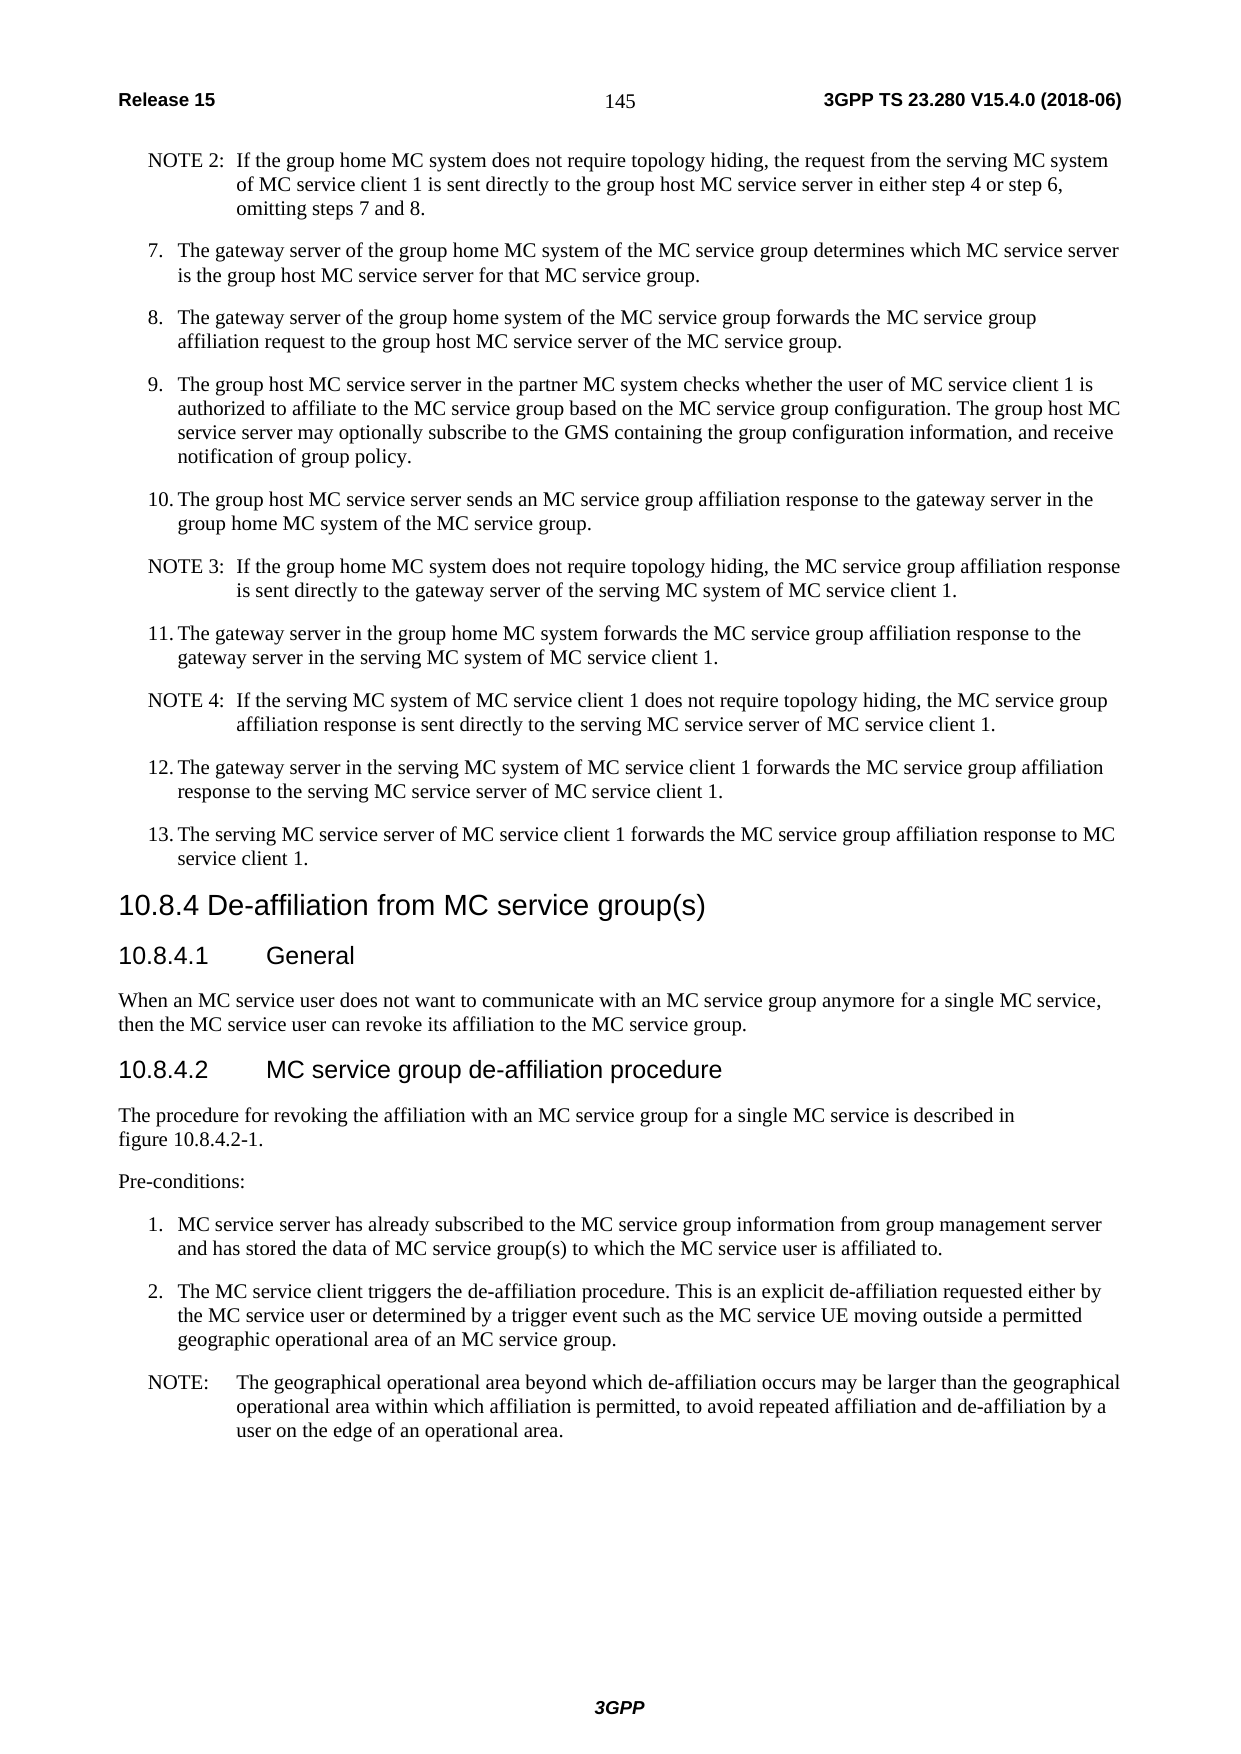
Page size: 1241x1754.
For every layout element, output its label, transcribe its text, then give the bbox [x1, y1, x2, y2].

text NOTE 3: If the group home MC system does not require topology hiding, the MC service group affiliation response is sent directly to the gateway server of the serving MC system of MC service client 1. [148, 554, 1122, 602]
text 2. The MC service client triggers the de-affiliation procedure. This is an explicit de-affiliation requested either by the MC service user or determined by a trigger event such as the MC service UE moving outside a permitted geographic operational area of an MC service group. [148, 1279, 1122, 1351]
text NOTE 4: If the serving MC system of MC service client 1 does not require topology hiding, the MC service group affiliation response is sent directly to the serving MC service server of MC service client 1. [148, 688, 1122, 736]
text 8. The gateway server of the group home system of the MC service group forwards the MC service group affiliation request to the group host MC service server of the MC service group. [148, 305, 1122, 353]
text 7. The gateway server of the group home MC system of the MC service group determines which MC service server is the group host MC service server for that MC service group. [148, 238, 1122, 287]
subtitle 10.8.4.1 General [118, 941, 1122, 969]
text 1. MC service server has already subscribed to the MC service group information from group management server and has stored the data of MC service group(s) to which the MC service user is affiliated to. [148, 1212, 1122, 1260]
text 12. The gateway server in the serving MC system of MC service client 1 forwards the MC service group affiliation response to the serving MC service server of MC service client 1. [148, 755, 1122, 803]
subtitle 10.8.4.2 MC service group de-affiliation procedure [118, 1055, 1122, 1084]
text When an MC service user does not want to communicate with an MC service group anymore for a single MC service, then the MC service user can revoke its affiliation to the MC service group. [118, 988, 1122, 1036]
text 10. The group host MC service server sends an MC service group affiliation response to the gateway server in the group home MC system of the MC service group. [148, 487, 1122, 535]
text 11. The gateway server in the group home MC system forwards the MC service group affiliation response to the gateway server in the serving MC system of MC service client 1. [148, 621, 1122, 669]
text The procedure for revoking the affiliation with an MC service group for a single MC service is described in figure 10.8.4.2-1. [118, 1103, 1122, 1151]
subtitle 10.8.4 De-affiliation from MC service group(s) [118, 888, 1122, 922]
text 13. The serving MC service server of MC service client 1 forwards the MC service group affiliation response to MC service client 1. [148, 822, 1122, 870]
text NOTE: The geographical operational area beyond which de-affiliation occurs may be larger than the geographical operational area within which affiliation is permitted, to avoid repeated affiliation and de-affiliation by a user on the edge of an operational area. [148, 1370, 1122, 1442]
text NOTE 2: If the group home MC system does not require topology hiding, the request from the serving MC system of MC service client 1 is sent directly to the group host MC service server in either step 4 or step 6, omitting steps 7 and 8. [148, 147, 1122, 220]
text Pre-conditions: [118, 1169, 1122, 1193]
text 9. The group host MC service server in the partner MC system checks whether the user of MC service client 1 is authorized to affiliate to the MC service group based on the MC service group configuration. The group host MC service server may optionally subscribe to the GMS containing the group configuration information, and receive notification of group policy. [148, 372, 1122, 468]
